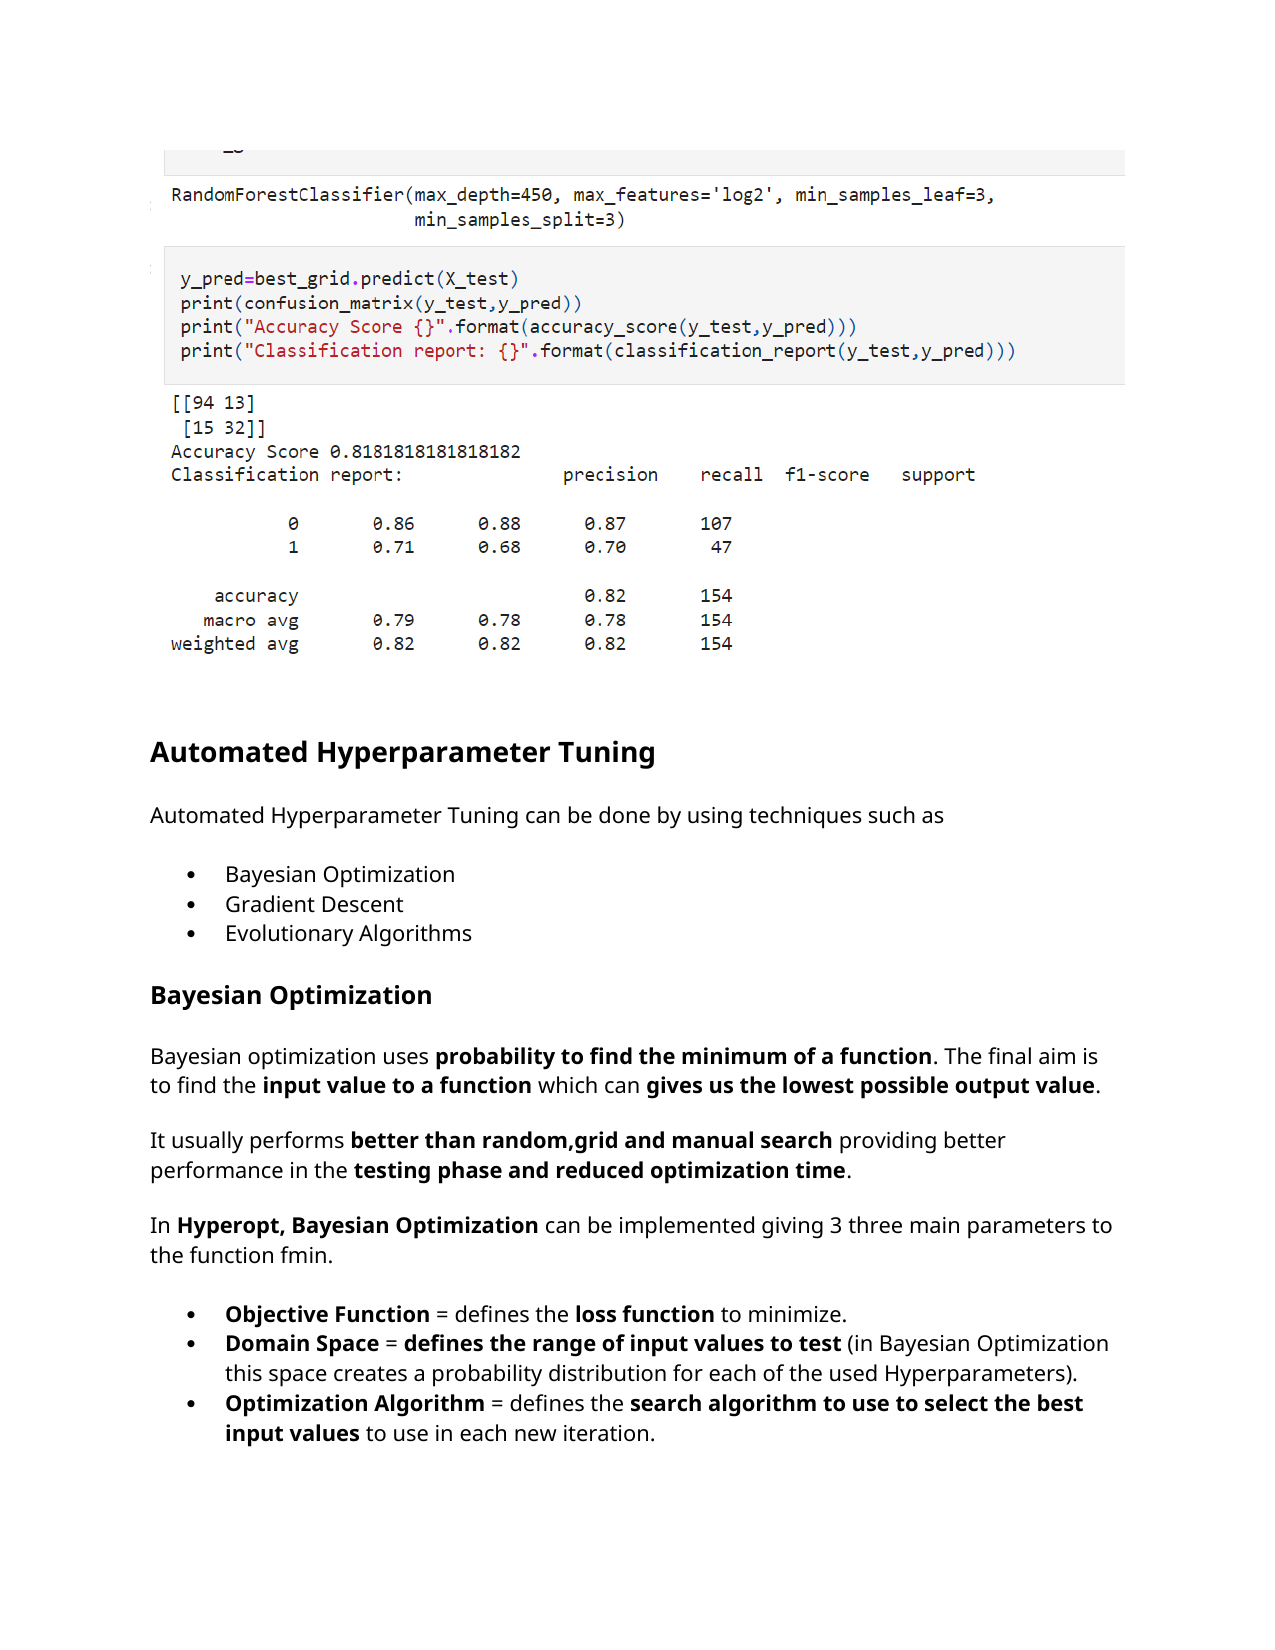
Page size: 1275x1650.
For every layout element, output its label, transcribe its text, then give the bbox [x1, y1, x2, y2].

list Bayesian Optimization [187, 859, 1125, 889]
text Bayesian optimization uses probability to find the minimum of a function. The final aim is to find the input value to a function which can gives us the lowest possible output value. [150, 1041, 1125, 1100]
list Domain Space = defines the range of input values to test (in Bayesian Optimization this space creates a probability distribution for each of the used Hyperparameters). [187, 1328, 1125, 1388]
text Automated Hyperparameter Tuning can be done by using techniques such as [150, 800, 1125, 830]
text It usually performs better than random,grid and manual search providing better performance in the testing phase and reduced optimization time. [150, 1125, 1125, 1185]
text Automated Hyperparameter Tuning [150, 732, 1125, 771]
list Evolutionary Algorithms [187, 918, 1125, 948]
list Optimization Algorithm = defines the search algorithm to use to select the best input values to use in each new iteration. [187, 1388, 1125, 1447]
picture [150, 150, 1125, 701]
list Objective Function = defines the loss function to minimize. [187, 1298, 1125, 1328]
text Bayesian Optimization [150, 977, 1125, 1011]
list Gradient Descent [187, 889, 1125, 918]
text In Hyperopt, Bayesian Optimization can be implemented giving 3 three main parameters to the function fmin. [150, 1210, 1125, 1269]
